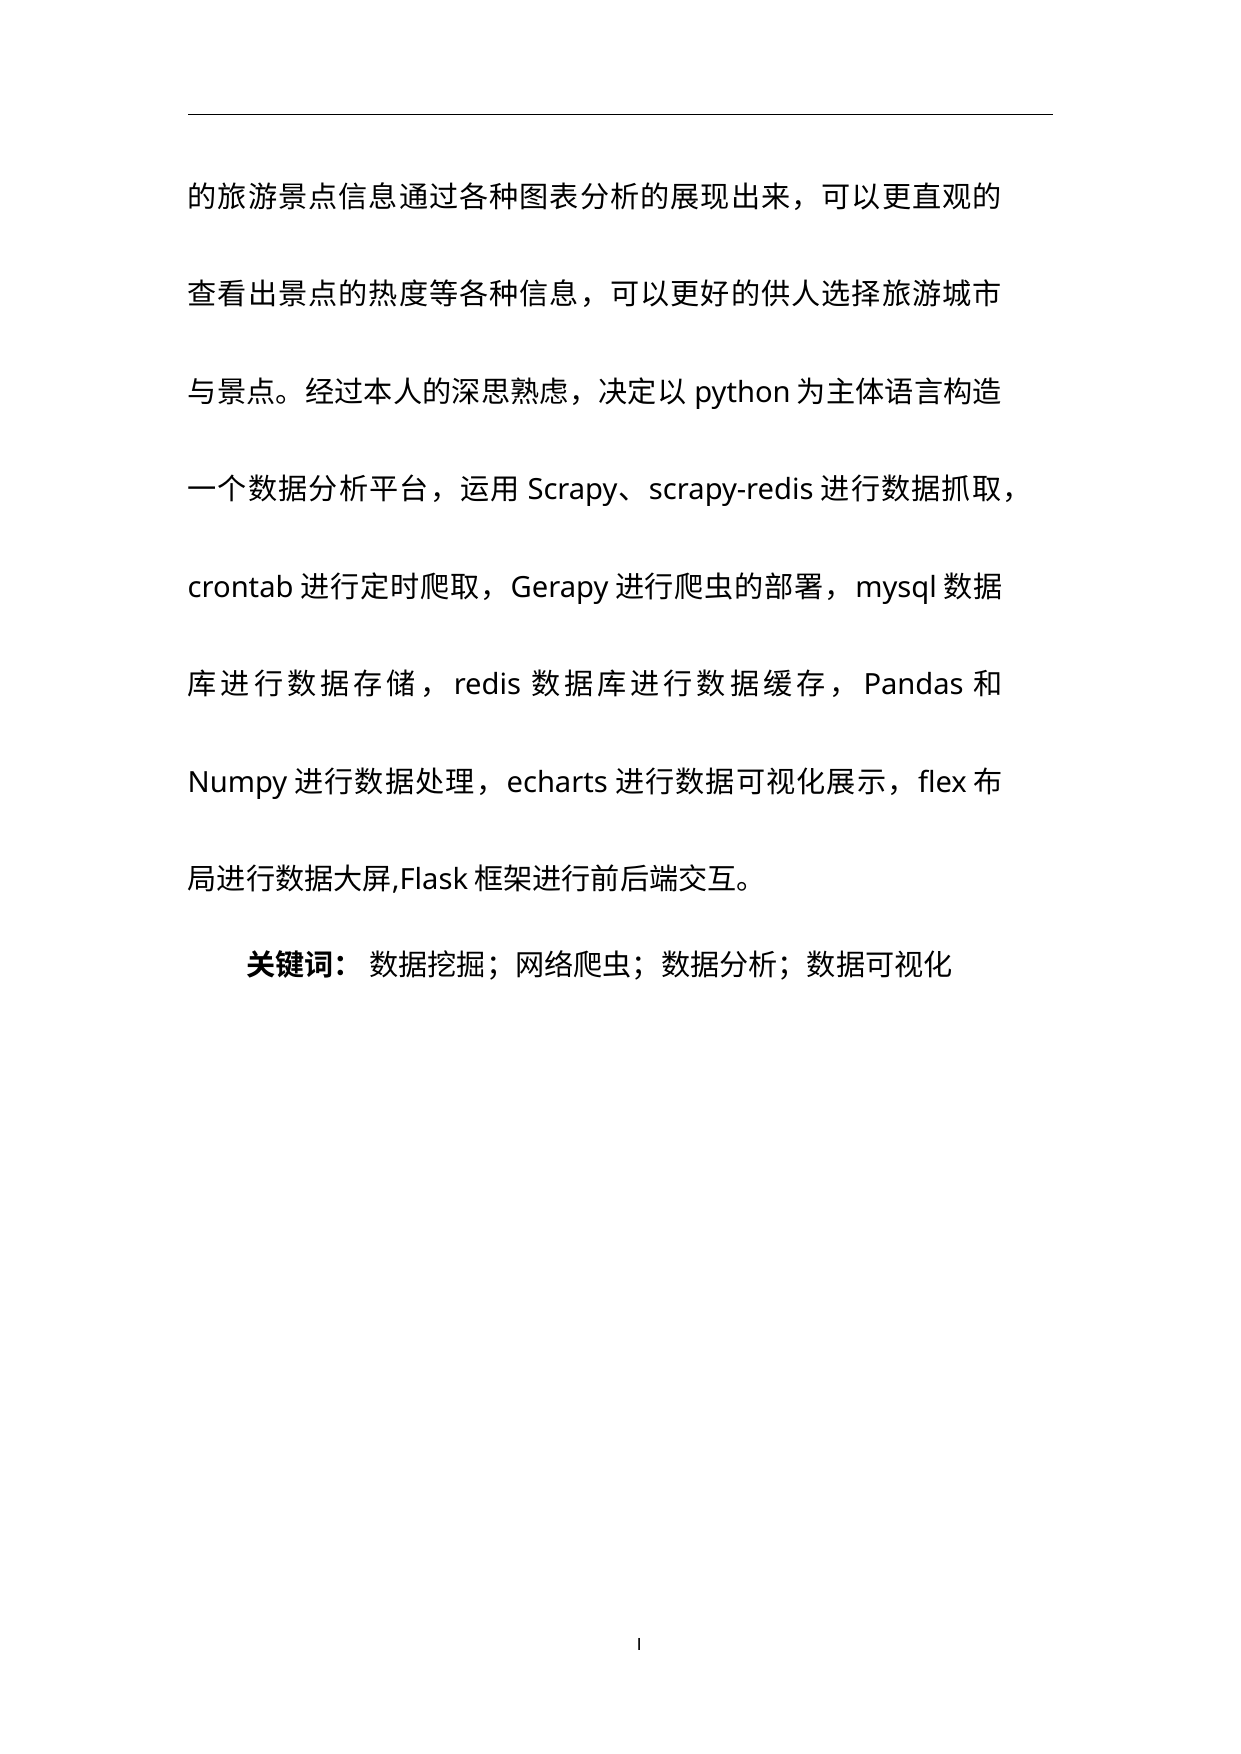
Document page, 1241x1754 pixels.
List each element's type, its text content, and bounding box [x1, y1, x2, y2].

text 关键词： 数据挖掘；网络爬虫；数据分析；数据可视化 [187, 931, 1053, 996]
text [187, 162, 1003, 909]
